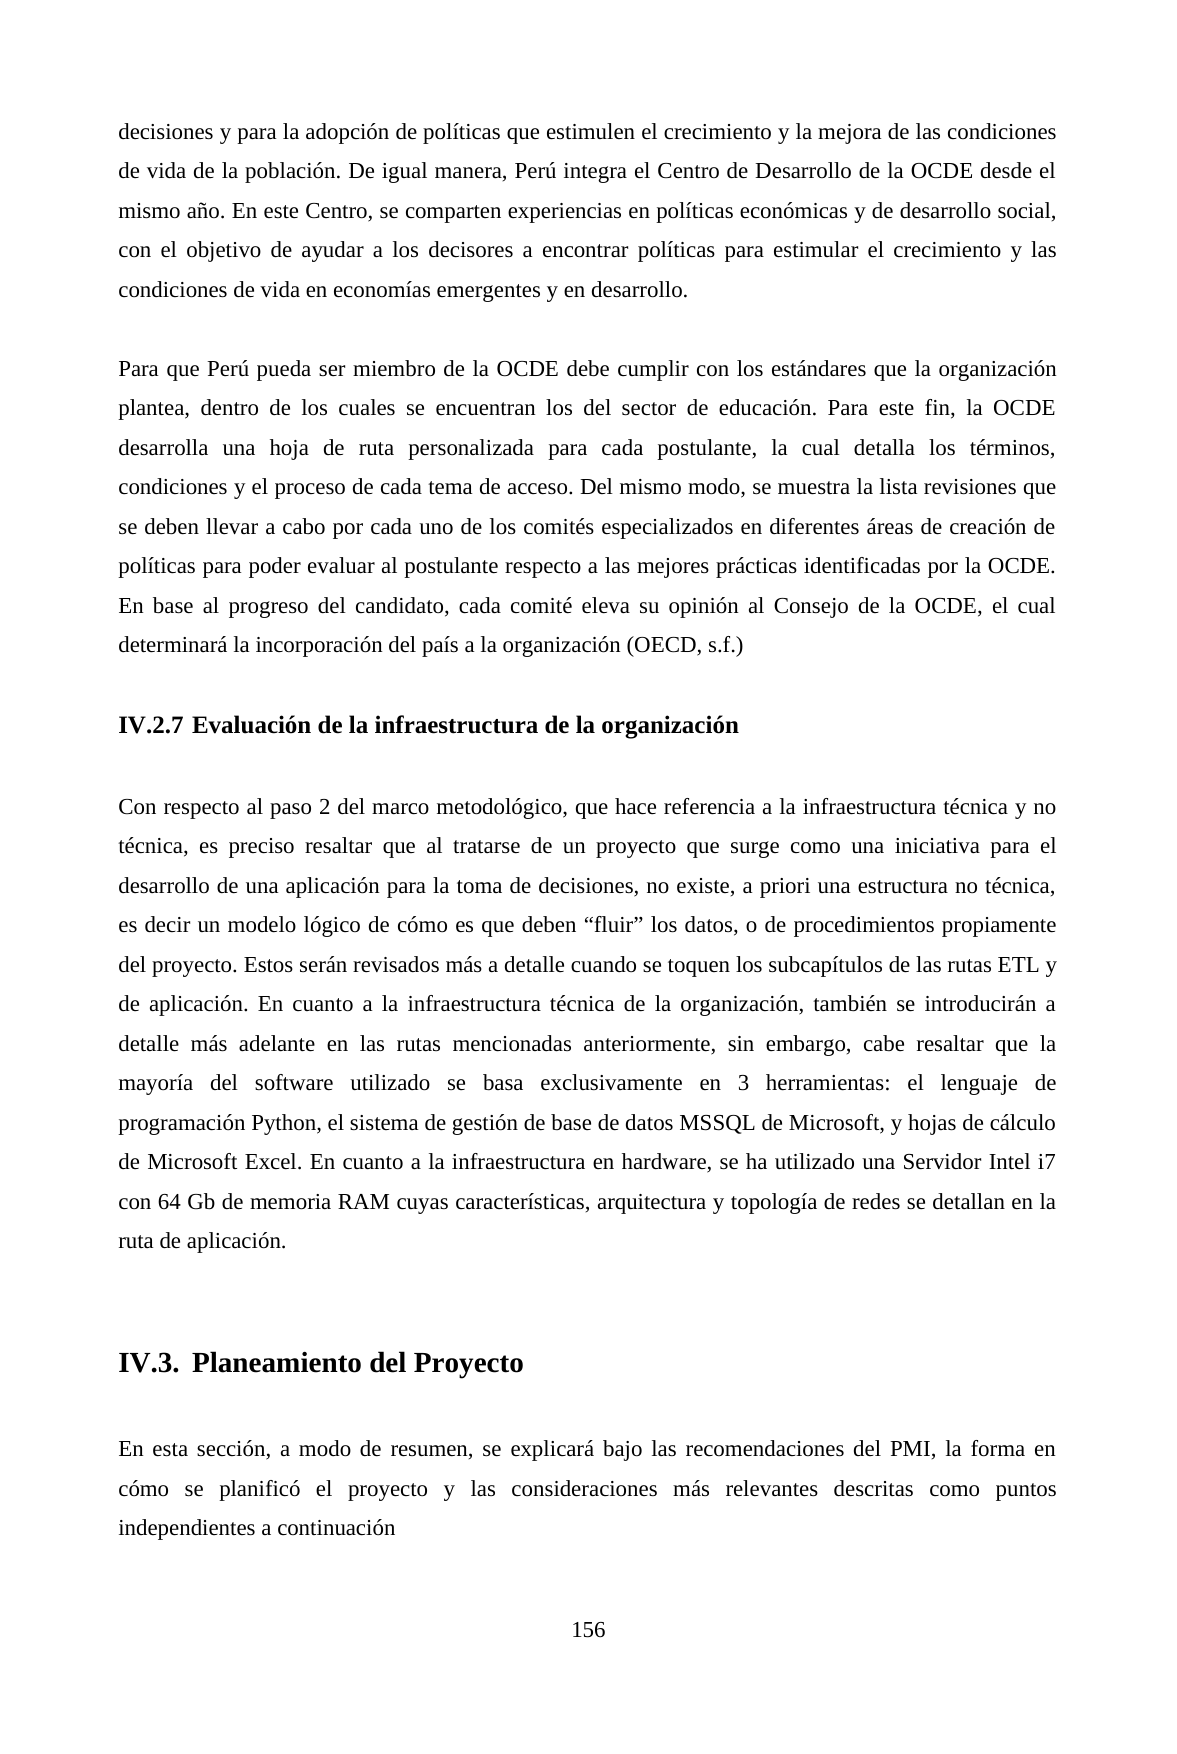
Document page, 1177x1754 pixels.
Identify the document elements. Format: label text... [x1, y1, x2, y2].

text En esta sección, a modo de resumen, se explicará bajo las recomendaciones del PMI, la forma en cómo se planificó el proyecto y las consideraciones más relevantes descritas como puntos independientes a continuación [118, 1435, 1058, 1541]
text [118, 118, 1058, 302]
subtitle Evaluación de la infraestructura de la organización [118, 710, 1058, 739]
text Con respecto al paso 2 del marco metodológico, que hace referencia a la infraestructura técnica y no técnica, es preciso resaltar que al tratarse de un proyecto que surge como una iniciativa para el desarrollo de una aplicación para la toma de decisiones, no existe, a priori una estructura no técnica, es decir un modelo lógico de cómo es que deben “fluir” los datos, o de procedimientos propiamente del proyecto. Estos serán revisados más a detalle cuando se toquen los subcapítulos de las rutas ETL y de aplicación. En cuanto a la infraestructura técnica de la organización, también se introducirán a detalle más adelante en las rutas mencionadas anteriormente, sin embargo, cabe resaltar que la mayoría del software utilizado se basa exclusivamente en 3 herramientas: el lenguaje de programación Python, el sistema de gestión de base de datos MSSQL de Microsoft, y hojas de cálculo de Microsoft Excel. En cuanto a la infraestructura en hardware, se ha utilizado una Servidor Intel i7 con 64 Gb de memoria RAM cuyas características, arquitectura y topología de redes se detallan en la ruta de aplicación. [118, 793, 1058, 1253]
subtitle Planeamiento del Proyecto [118, 1346, 1058, 1379]
text Para que Perú pueda ser miembro de la OCDE debe cumplir con los estándares que la organización plantea, dentro de los cuales se encuentran los del sector de educación. Para este fin, la OCDE desarrolla una hoja de ruta personalizada para cada postulante, la cual detalla los términos, condiciones y el proceso de cada tema de acceso. Del mismo modo, se muestra la lista revisiones que se deben llevar a cabo por cada uno de los comités especializados en diferentes áreas de creación de políticas para poder evaluar al postulante respecto a las mejores prácticas identificadas por la OCDE. En base al progreso del candidato, cada comité eleva su opinión al Consejo de la OCDE, el cual determinará la incorporación del país a la organización (OECD, s.f.) [118, 355, 1058, 658]
